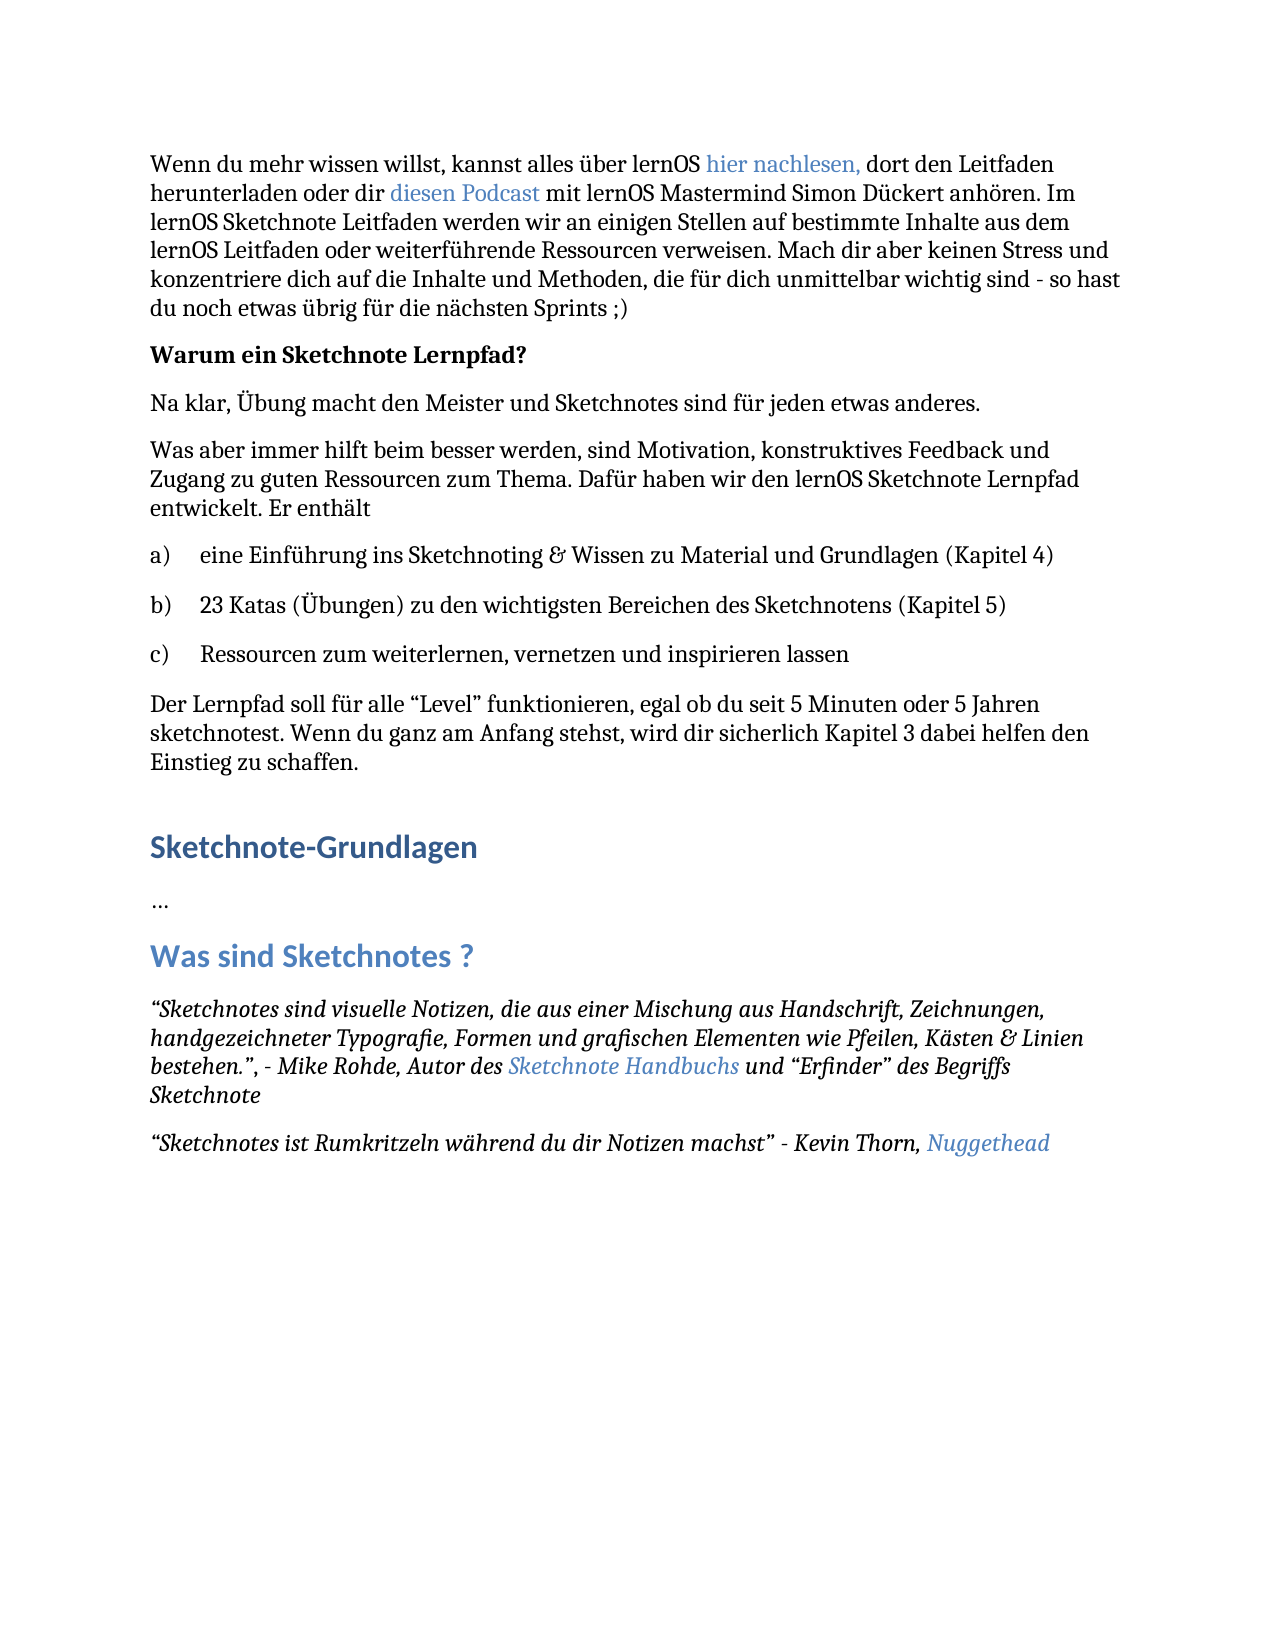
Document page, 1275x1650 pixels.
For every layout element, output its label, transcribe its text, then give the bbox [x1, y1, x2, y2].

text Der Lernpfad soll für alle “Level” funktionieren, egal ob du seit 5 Minuten oder 5 Jahren sketchnotest. Wenn du ganz am Anfang stehst, wird dir sicherlich Kapitel 3 dabei helfen den Einstieg zu schaffen. [150, 690, 1125, 776]
text Wenn du mehr wissen willst, kannst alles über lernOS hier nachlesen, dort den Leitfaden herunterladen oder dir diesen Podcast mit lernOS Mastermind Simon Dückert anhören. Im lernOS Sketchnote Leitfaden werden wir an einigen Stellen auf bestimmte Inhalte aus dem lernOS Leitfaden oder weiterführende Ressourcen verweisen. Mach dir aber keinen Stress und konzentriere dich auf die Inhalte und Methoden, die für dich unmittelbar wichtig sind - so hast du noch etwas übrig für die nächsten Sprints ;) [150, 150, 1125, 322]
text Warum ein Sketchnote Lernpfad? [150, 341, 1125, 370]
text “Sketchnotes ist Rumkritzeln während du dir Notizen machst” - Kevin Thorn, Nuggethead [150, 1128, 1125, 1157]
text … [150, 886, 1125, 914]
subtitle Sketchnote-Grundlagen [150, 826, 1125, 867]
text Was aber immer hilft beim besser werden, sind Motivation, konstruktives Feedback und Zugang zu guten Ressourcen zum Thema. Dafür haben wir den lernOS Sketchnote Lernpfad entwickelt. Er enthält [150, 436, 1125, 522]
subtitle Was sind Sketchnotes ? [150, 935, 1125, 976]
list Ressourcen zum weiterlernen, vernetzen und inspirieren lassen [150, 640, 1125, 669]
list 23 Katas (Übungen) zu den wichtigsten Bereichen des Sketchnotens (Kapitel 5) [150, 591, 1125, 619]
text Na klar, Übung macht den Meister und Sketchnotes sind für jeden etwas anderes. [150, 389, 1125, 417]
list eine Einführung ins Sketchnoting & Wissen zu Material und Grundlagen (Kapitel 4) [150, 541, 1125, 570]
text “Sketchnotes sind visuelle Notizen, die aus einer Mischung aus Handschrift, Zeichnungen, handgezeichneter Typografie, Formen und grafischen Elementen wie Pfeilen, Kästen & Linien bestehen.”, - Mike Rohde, Autor des Sketchnote Handbuchs und “Erfinder” des Begriffs Sketchnote [150, 995, 1125, 1110]
